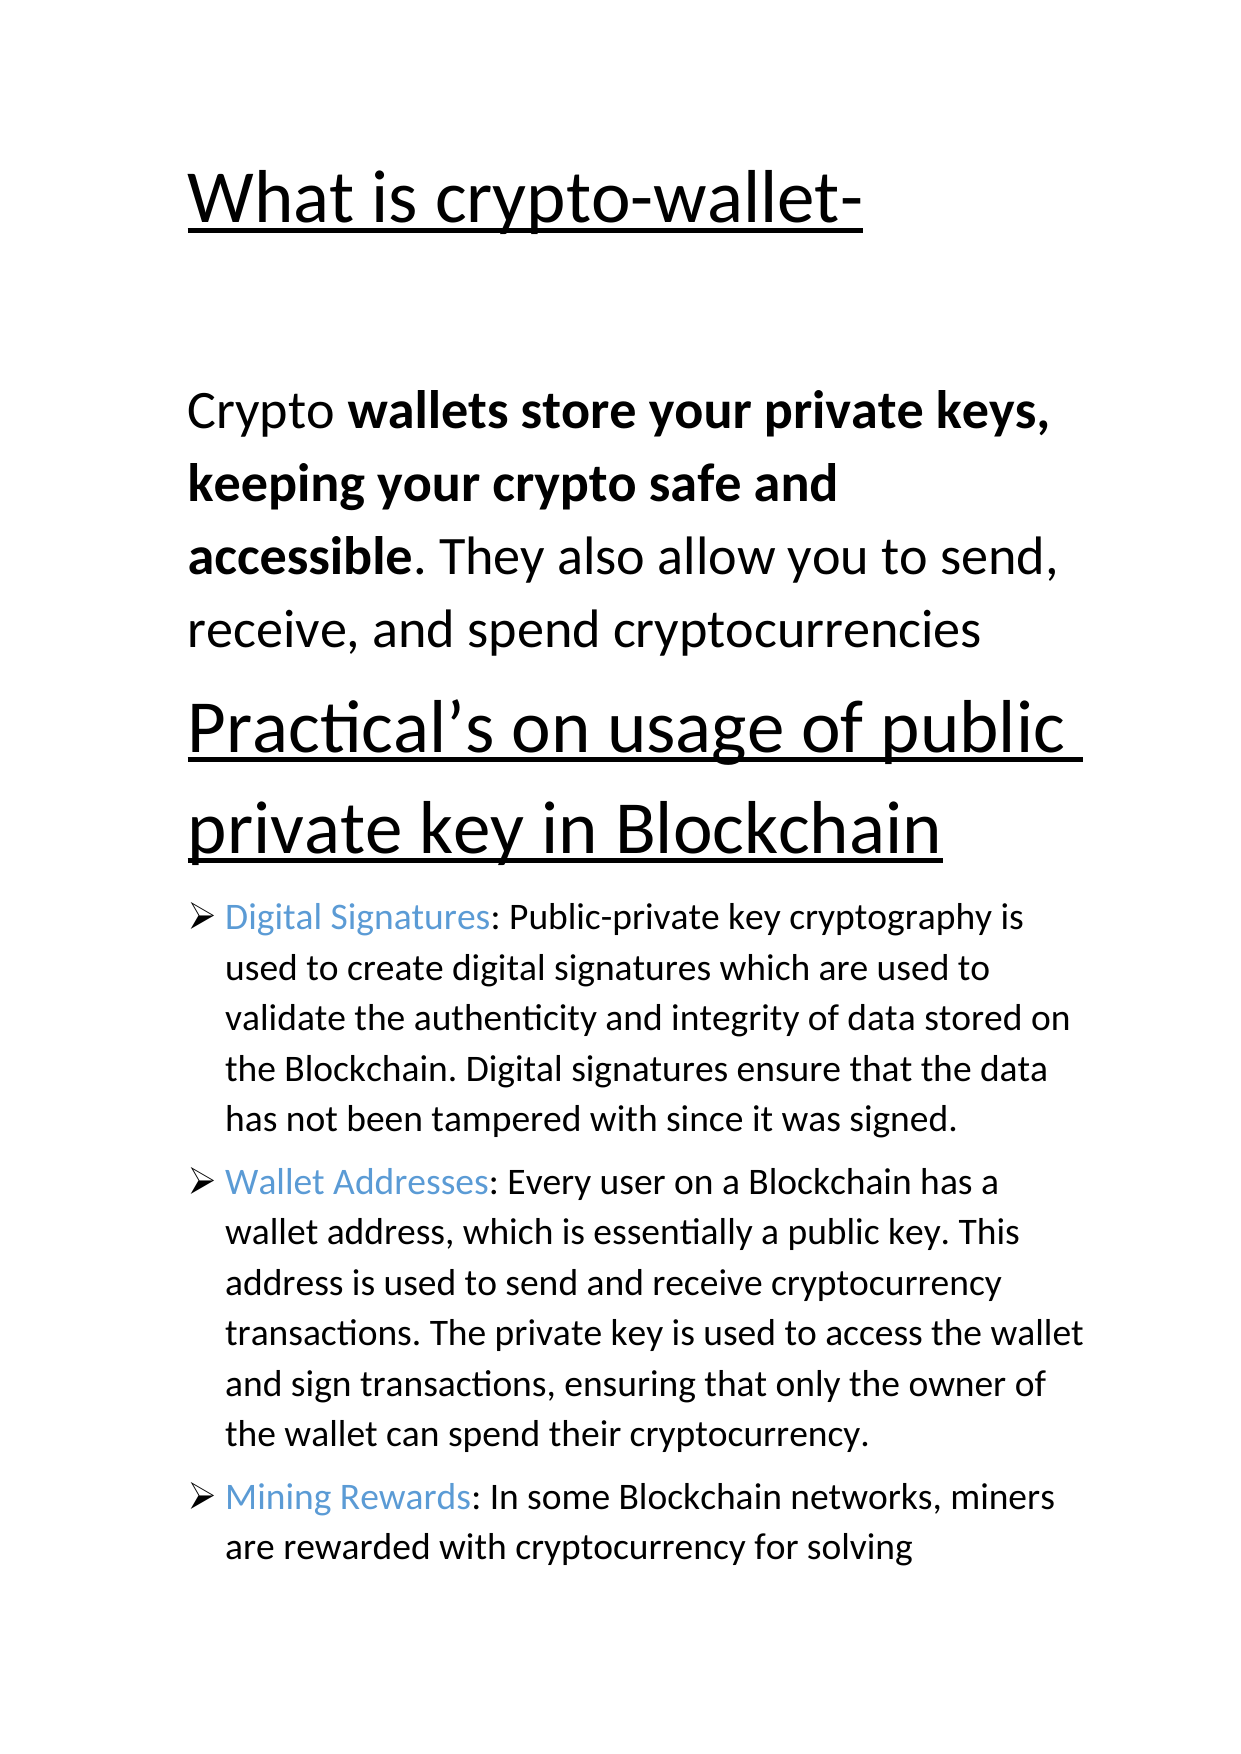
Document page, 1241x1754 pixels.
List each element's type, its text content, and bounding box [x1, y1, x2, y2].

text What is crypto-wallet-Top of Form [187, 150, 1090, 242]
text Practical’s on usage of public private key in Blockchain [187, 679, 1090, 872]
text Crypto wallets store your private keys, keeping your crypto safe and accessible. They also allow you to send, receive, and spend cryptocurrencies [187, 376, 1090, 661]
list Wallet Addresses: Every user on a Blockchain has a wallet address, which is essentially a public key. This address is used to send and receive cryptocurrency transactions. The private key is used to access the wallet and sign transactions, ensuring that only the owner of the wallet can spend their cryptocurrency. [187, 1158, 1090, 1456]
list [187, 1473, 1090, 1569]
list Digital Signatures: Public-private key cryptography is used to create digital signatures which are used to validate the authenticity and integrity of data stored on the Blockchain. Digital signatures ensure that the data has not been tampered with since it was signed. [187, 893, 1090, 1141]
